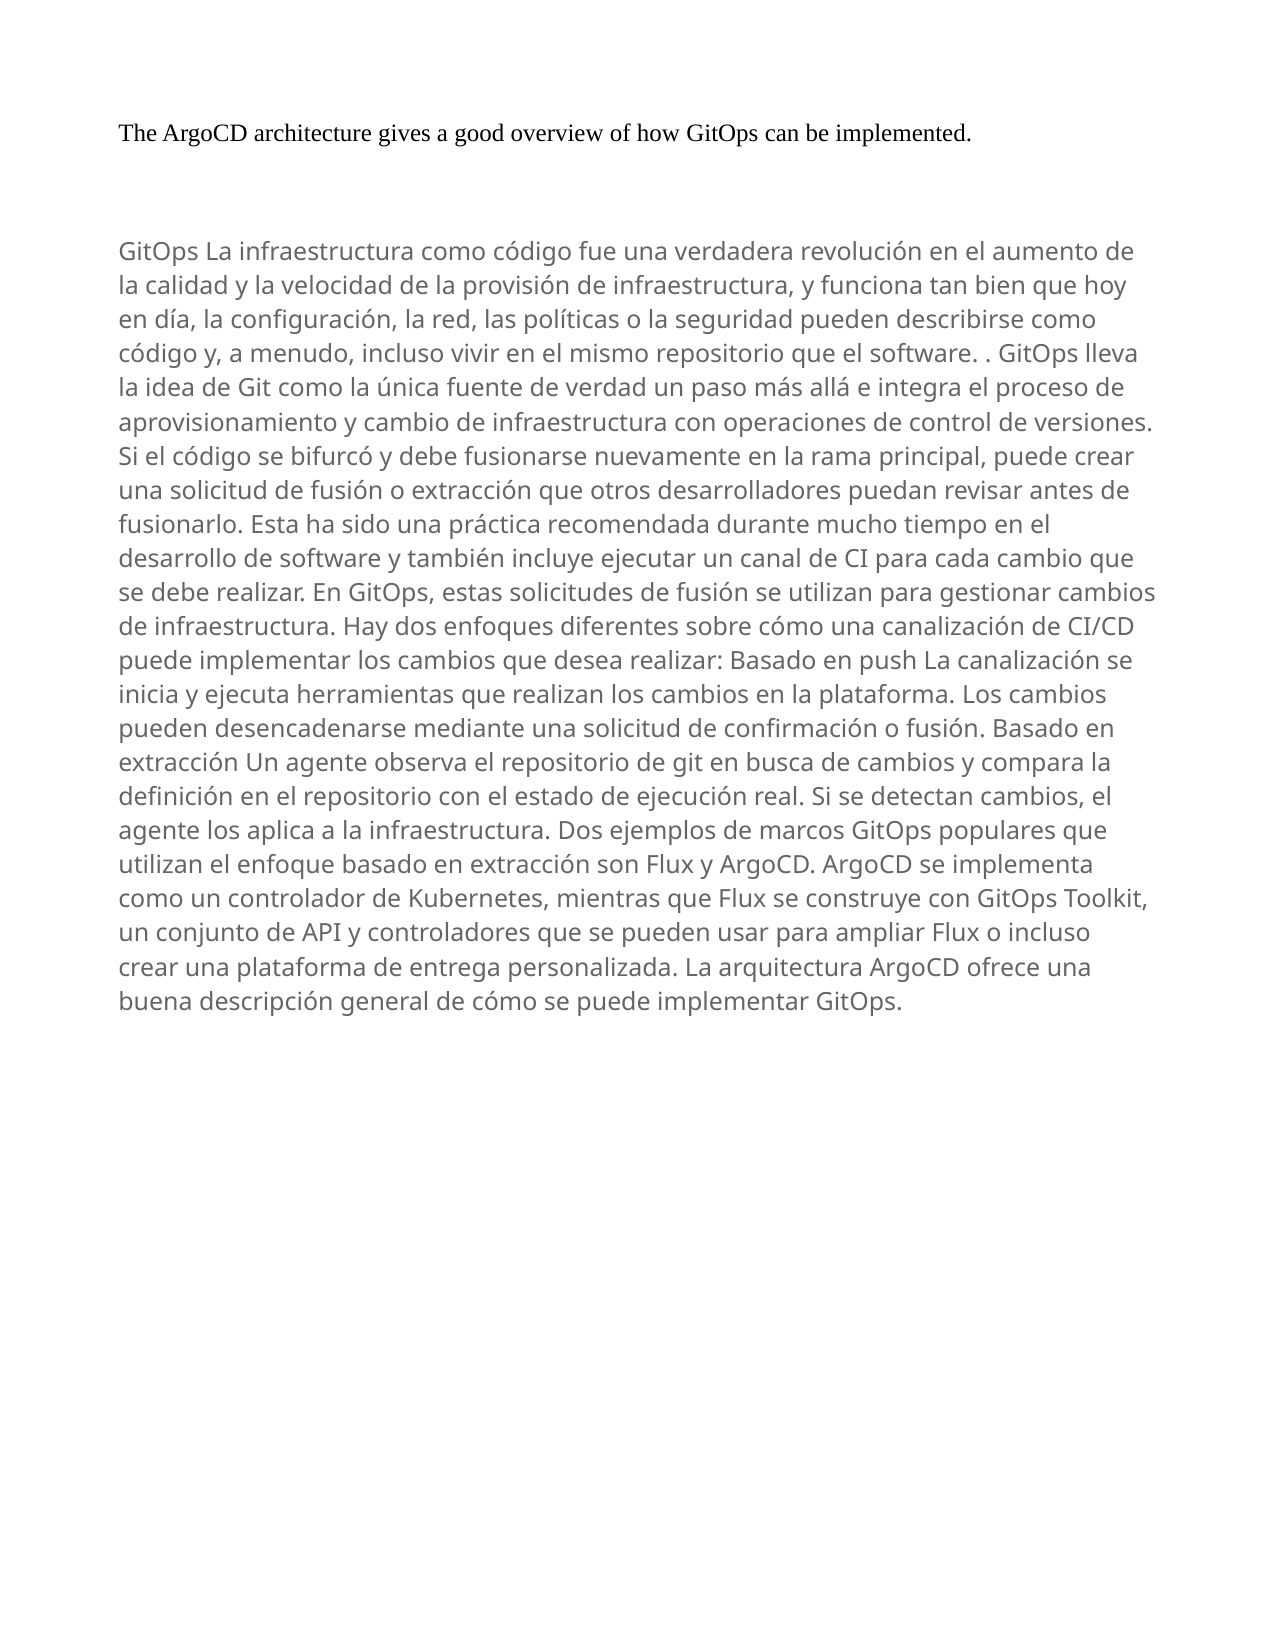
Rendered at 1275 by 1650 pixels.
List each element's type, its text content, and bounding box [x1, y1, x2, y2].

text The ArgoCD architecture gives a good overview of how GitOps can be implemented. [118, 118, 1157, 147]
text GitOps La infraestructura como código fue una verdadera revolución en el aumento de la calidad y la velocidad de la provisión de infraestructura, y funciona tan bien que hoy en día, la configuración, la red, las políticas o la seguridad pueden describirse como código y, a menudo, incluso vivir en el mismo repositorio que el software. . GitOps lleva la idea de Git como la única fuente de verdad un paso más allá e integra el proceso de aprovisionamiento y cambio de infraestructura con operaciones de control de versiones. Si el código se bifurcó y debe fusionarse nuevamente en la rama principal, puede crear una solicitud de fusión o extracción que otros desarrolladores puedan revisar antes de fusionarlo. Esta ha sido una práctica recomendada durante mucho tiempo en el desarrollo de software y también incluye ejecutar un canal de CI para cada cambio que se debe realizar. En GitOps, estas solicitudes de fusión se utilizan para gestionar cambios de infraestructura. Hay dos enfoques diferentes sobre cómo una canalización de CI/CD puede implementar los cambios que desea realizar: Basado en push La canalización se inicia y ejecuta herramientas que realizan los cambios en la plataforma. Los cambios pueden desencadenarse mediante una solicitud de confirmación o fusión. Basado en extracción Un agente observa el repositorio de git en busca de cambios y compara la definición en el repositorio con el estado de ejecución real. Si se detectan cambios, el agente los aplica a la infraestructura. Dos ejemplos de marcos GitOps populares que utilizan el enfoque basado en extracción son Flux y ArgoCD. ArgoCD se implementa como un controlador de Kubernetes, mientras que Flux se construye con GitOps Toolkit, un conjunto de API y controladores que se pueden usar para ampliar Flux o incluso crear una plataforma de entrega personalizada. La arquitectura ArgoCD ofrece una buena descripción general de cómo se puede implementar GitOps. [118, 234, 1157, 1017]
